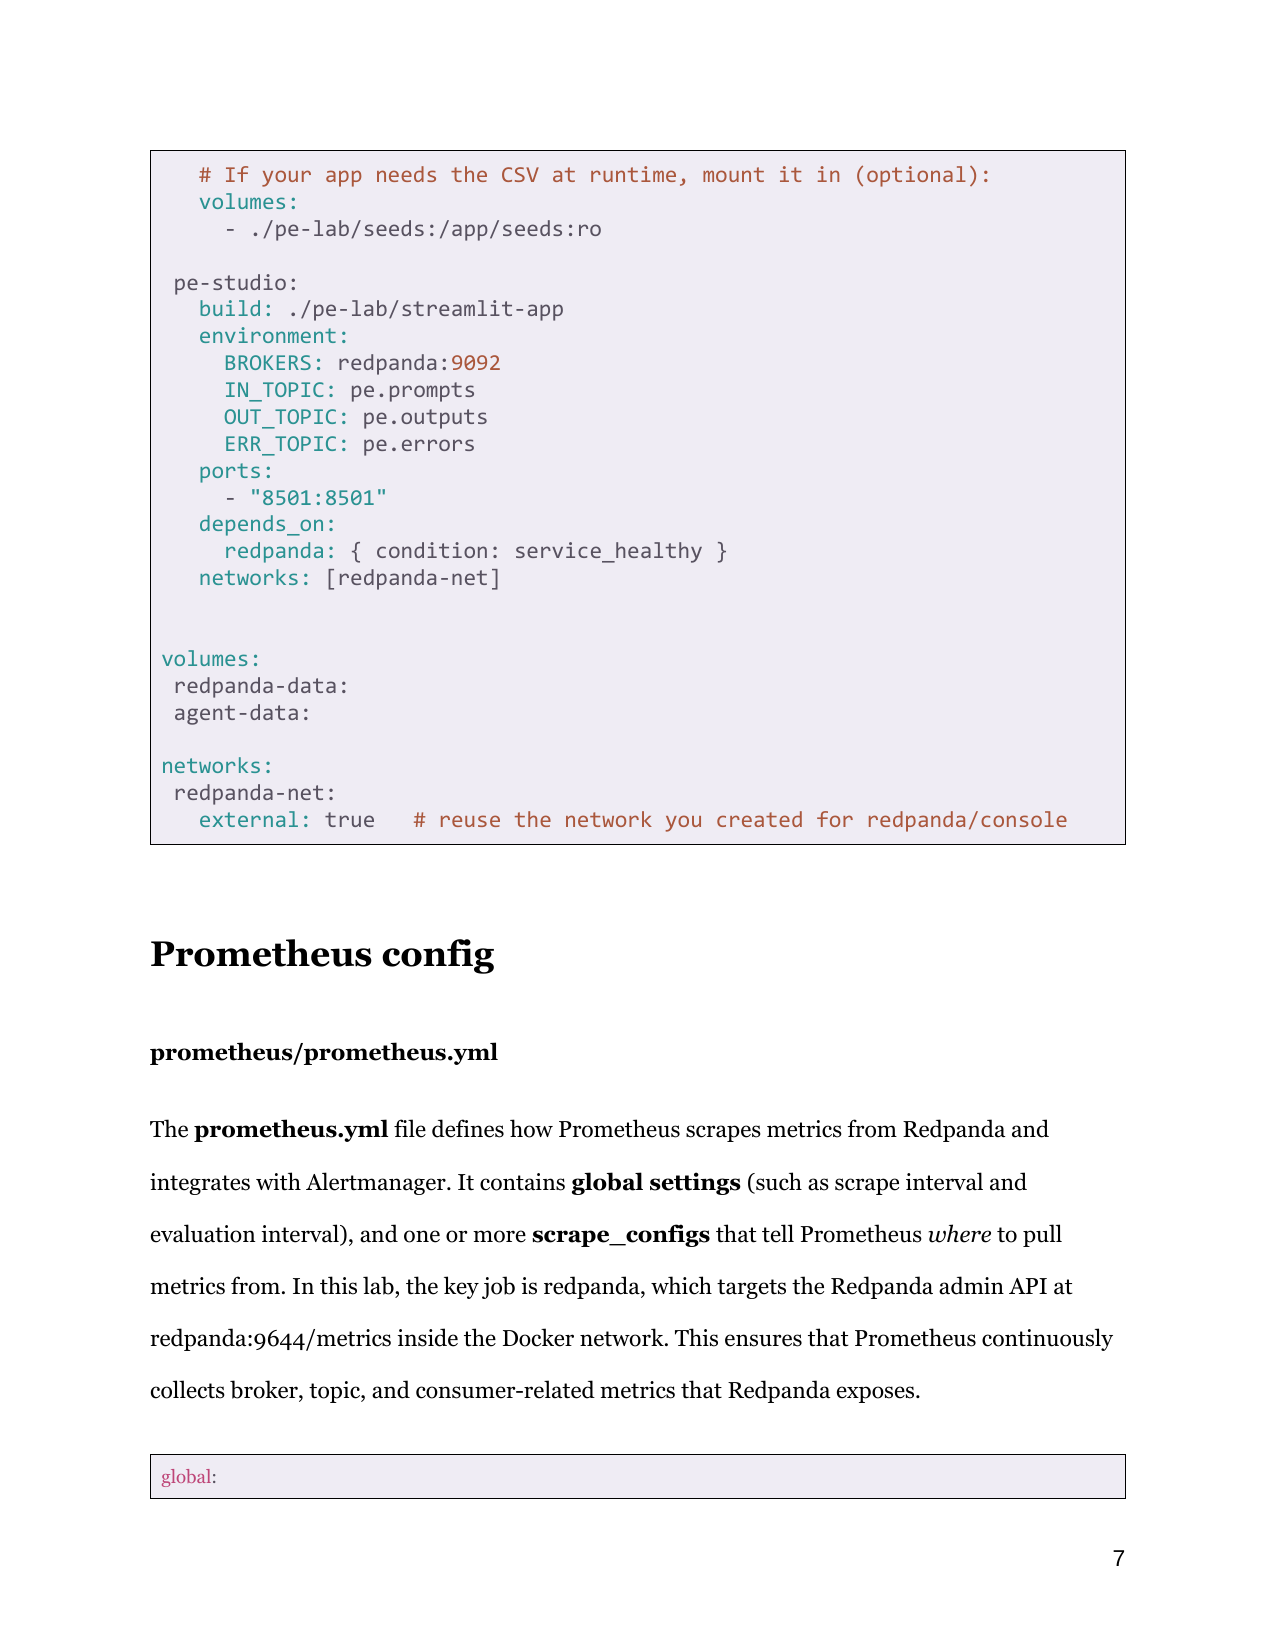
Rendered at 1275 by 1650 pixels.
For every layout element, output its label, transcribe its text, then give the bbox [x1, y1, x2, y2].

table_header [151, 151, 1125, 844]
subtitle Prometheus config [150, 934, 1125, 974]
text The prometheus.yml file defines how Prometheus scrapes metrics from Redpanda and integrates with Alertmanager. It contains global settings (such as scrape interval and evaluation interval), and one or more scrape_configs that tell Prometheus where to pull metrics from. In this lab, the key job is redpanda, which targets the Redpanda admin API at redpanda:9644/metrics inside the Docker network. This ensures that Prometheus continuously collects broker, topic, and consumer-related metrics that Redpanda exposes. [150, 1117, 1125, 1403]
text prometheus/prometheus.yml [150, 1040, 1125, 1066]
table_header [151, 1455, 1125, 1498]
